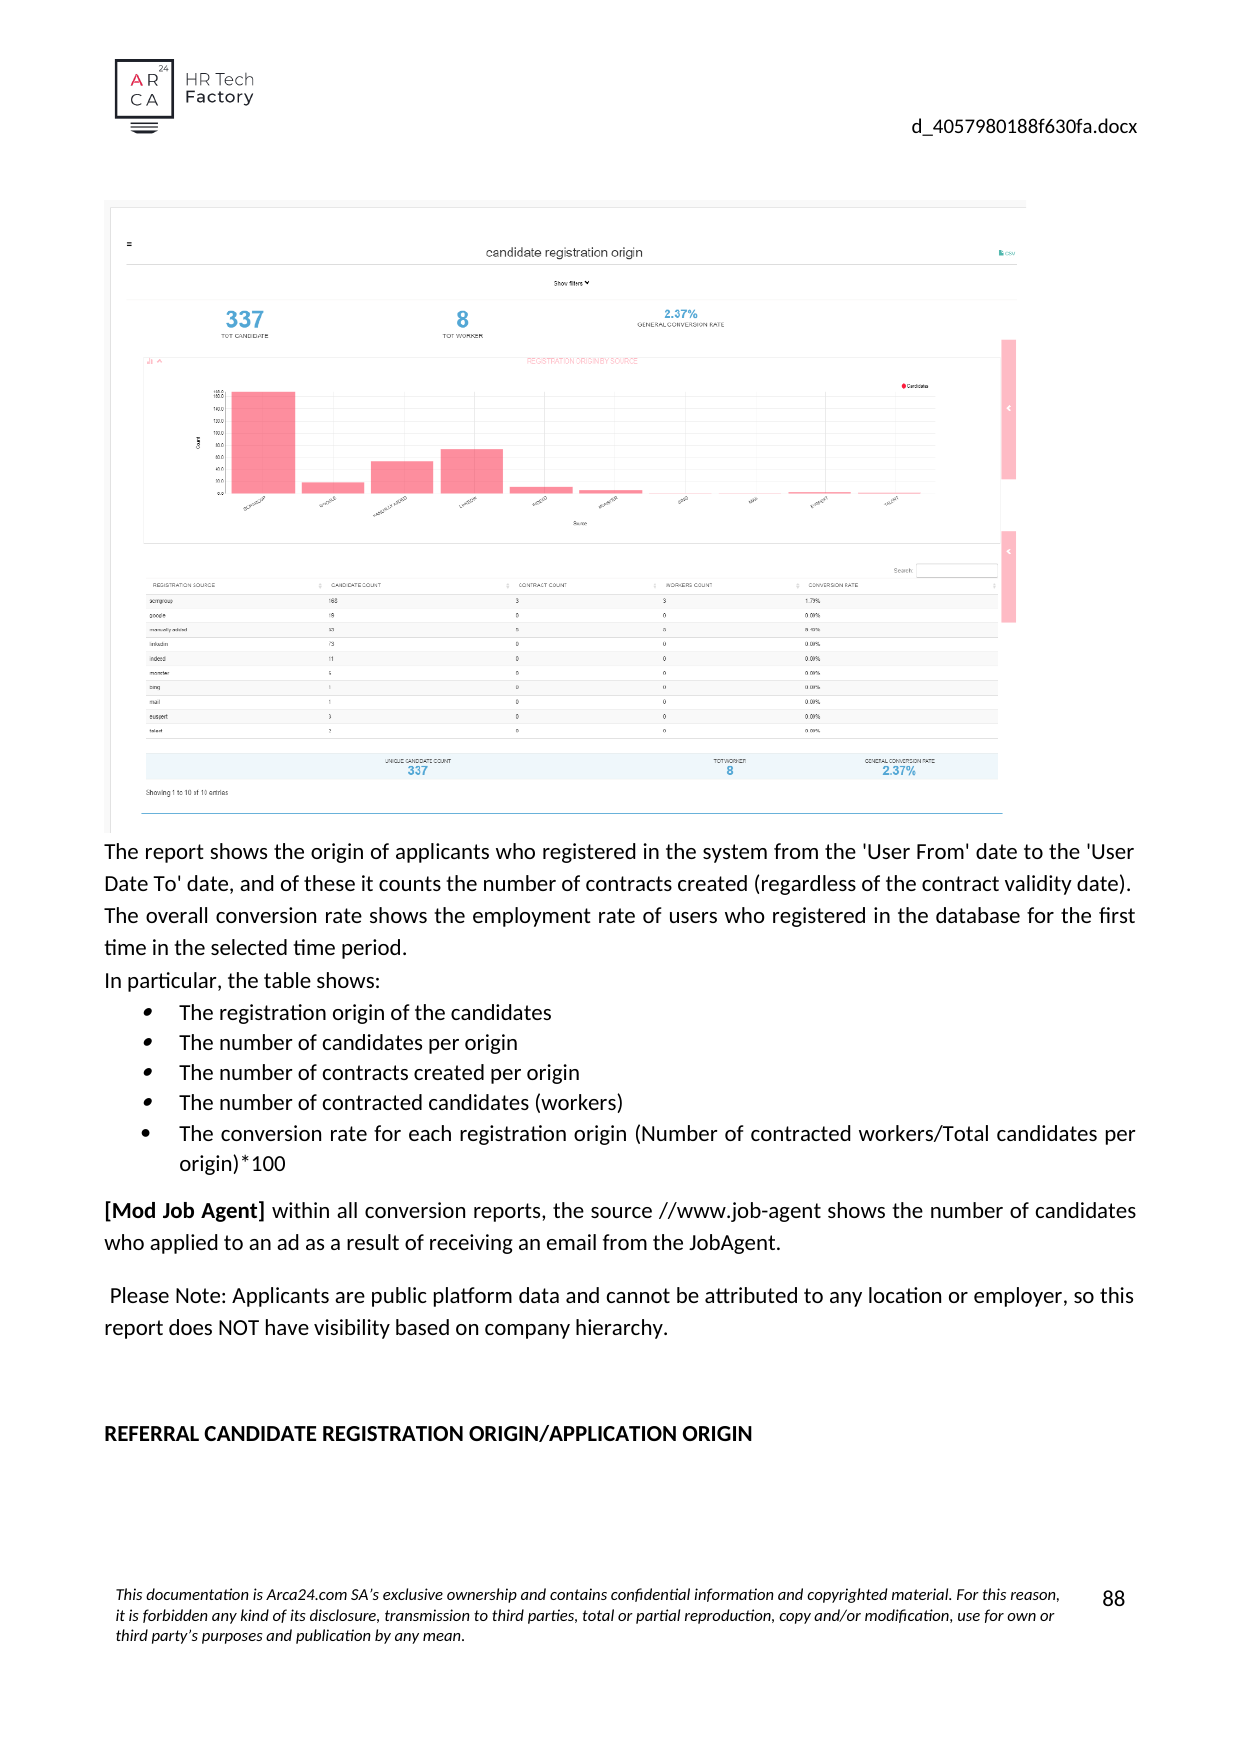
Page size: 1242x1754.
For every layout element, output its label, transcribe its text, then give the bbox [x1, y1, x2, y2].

list The number of contracted candidates (workers) [142, 1088, 1137, 1117]
text Please Note: Applicants are public platform data and cannot be attributed to any location or employer, so this report does NOT have visibility based on company hierarchy. [104, 1281, 1137, 1341]
picture [104, 200, 1027, 833]
list The number of contracts created per origin [142, 1058, 1137, 1086]
list The number of candidates per origin [142, 1028, 1137, 1056]
text The overall conversion rate shows the employment rate of users who registered in the database for the first time in the selected time period. [104, 901, 1137, 962]
picture [111, 57, 256, 135]
list The conversion rate for each registration origin (Number of contracted workers/Total candidates per origin)*100 [142, 1119, 1137, 1177]
text REFERRAL CANDIDATE REGISTRATION ORIGIN/APPLICATION ORIGIN [104, 1419, 1137, 1447]
text [Mod Job Agent] within all conversion reports, the source //www.job-agent shows the number of candidates who applied to an ad as a result of receiving an email from the JobAgent. [104, 1196, 1137, 1256]
list The registration origin of the candidates [142, 998, 1137, 1026]
text In particular, the table shows: [104, 966, 1137, 994]
